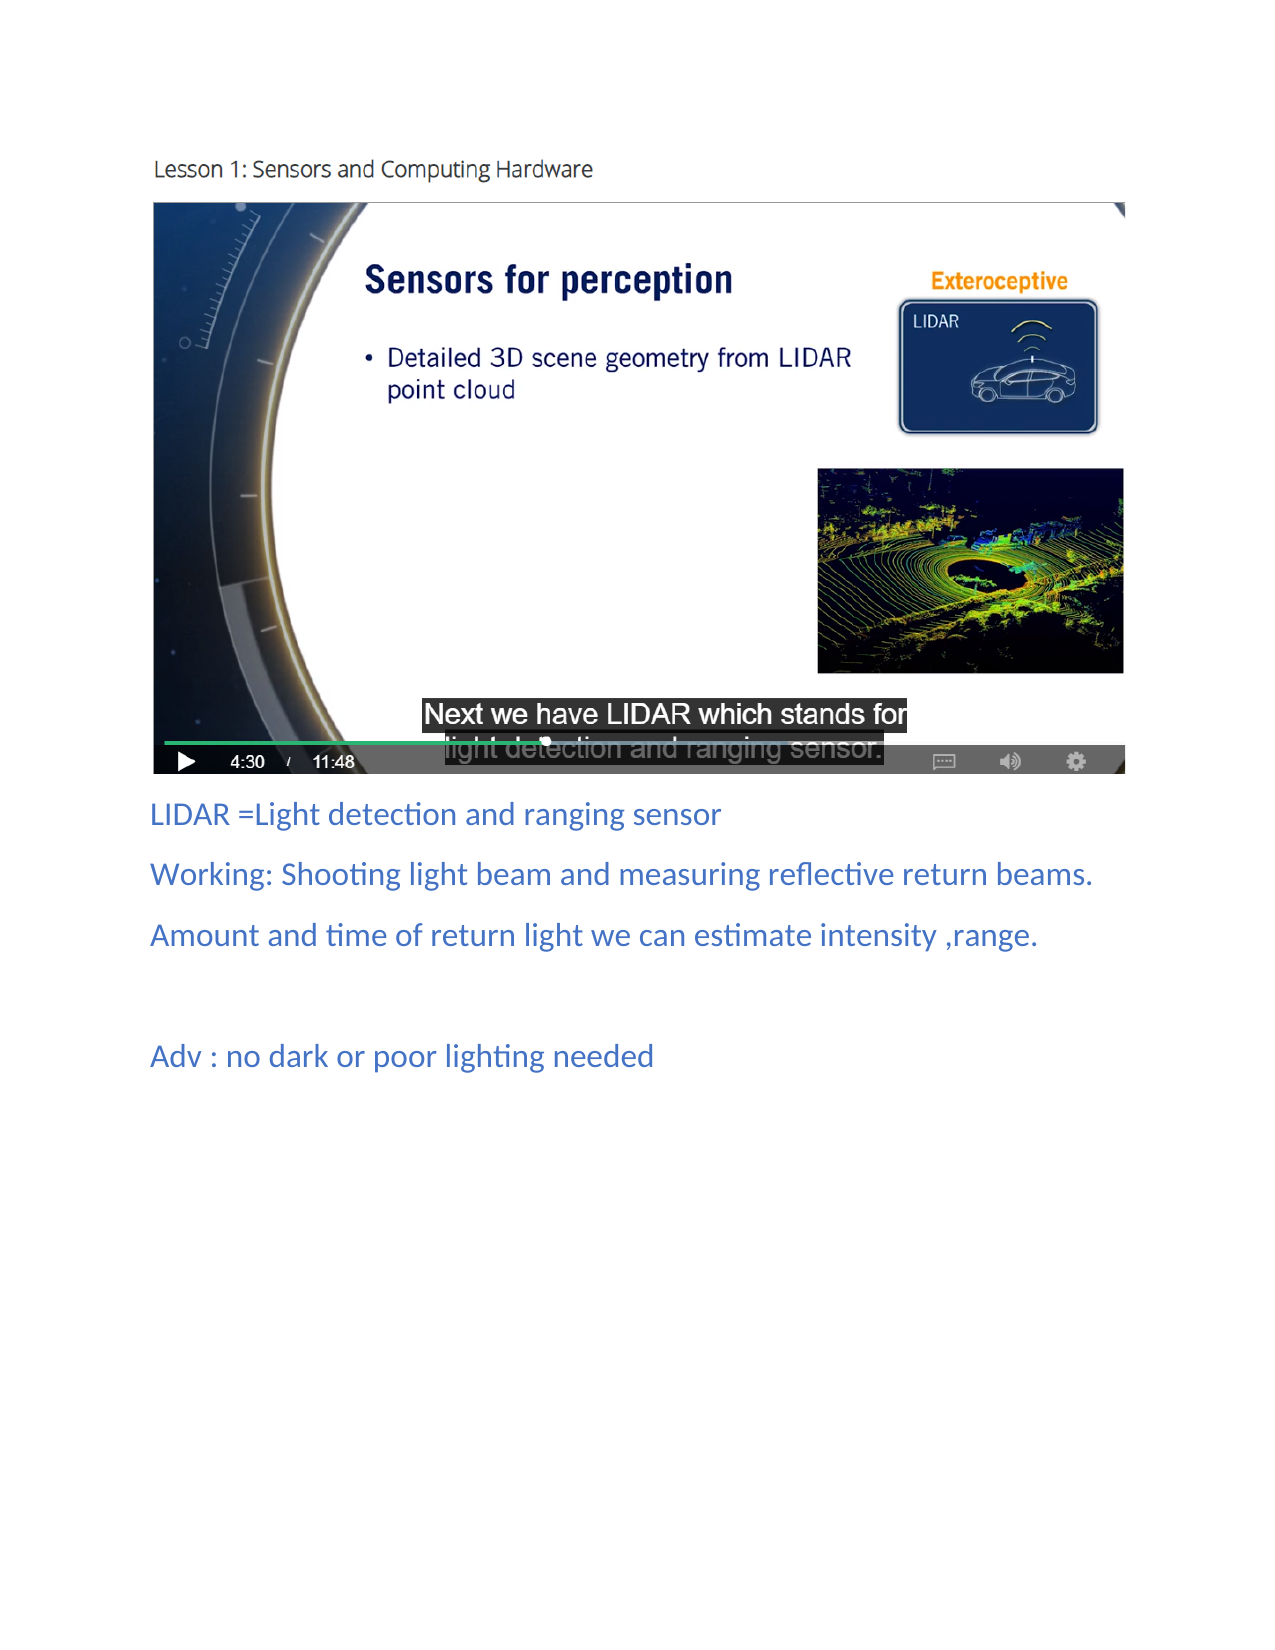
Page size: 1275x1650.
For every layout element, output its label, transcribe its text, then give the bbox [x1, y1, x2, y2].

text Working: Shooting light beam and measuring reflective return beams. [150, 853, 1125, 894]
text Amount and time of return light we can estimate intensity ,range. [150, 914, 1125, 955]
picture [150, 150, 1125, 774]
text LIDAR =Light detection and ranging sensor [150, 793, 1125, 833]
text Adv : no dark or poor lighting needed [150, 1035, 1125, 1076]
